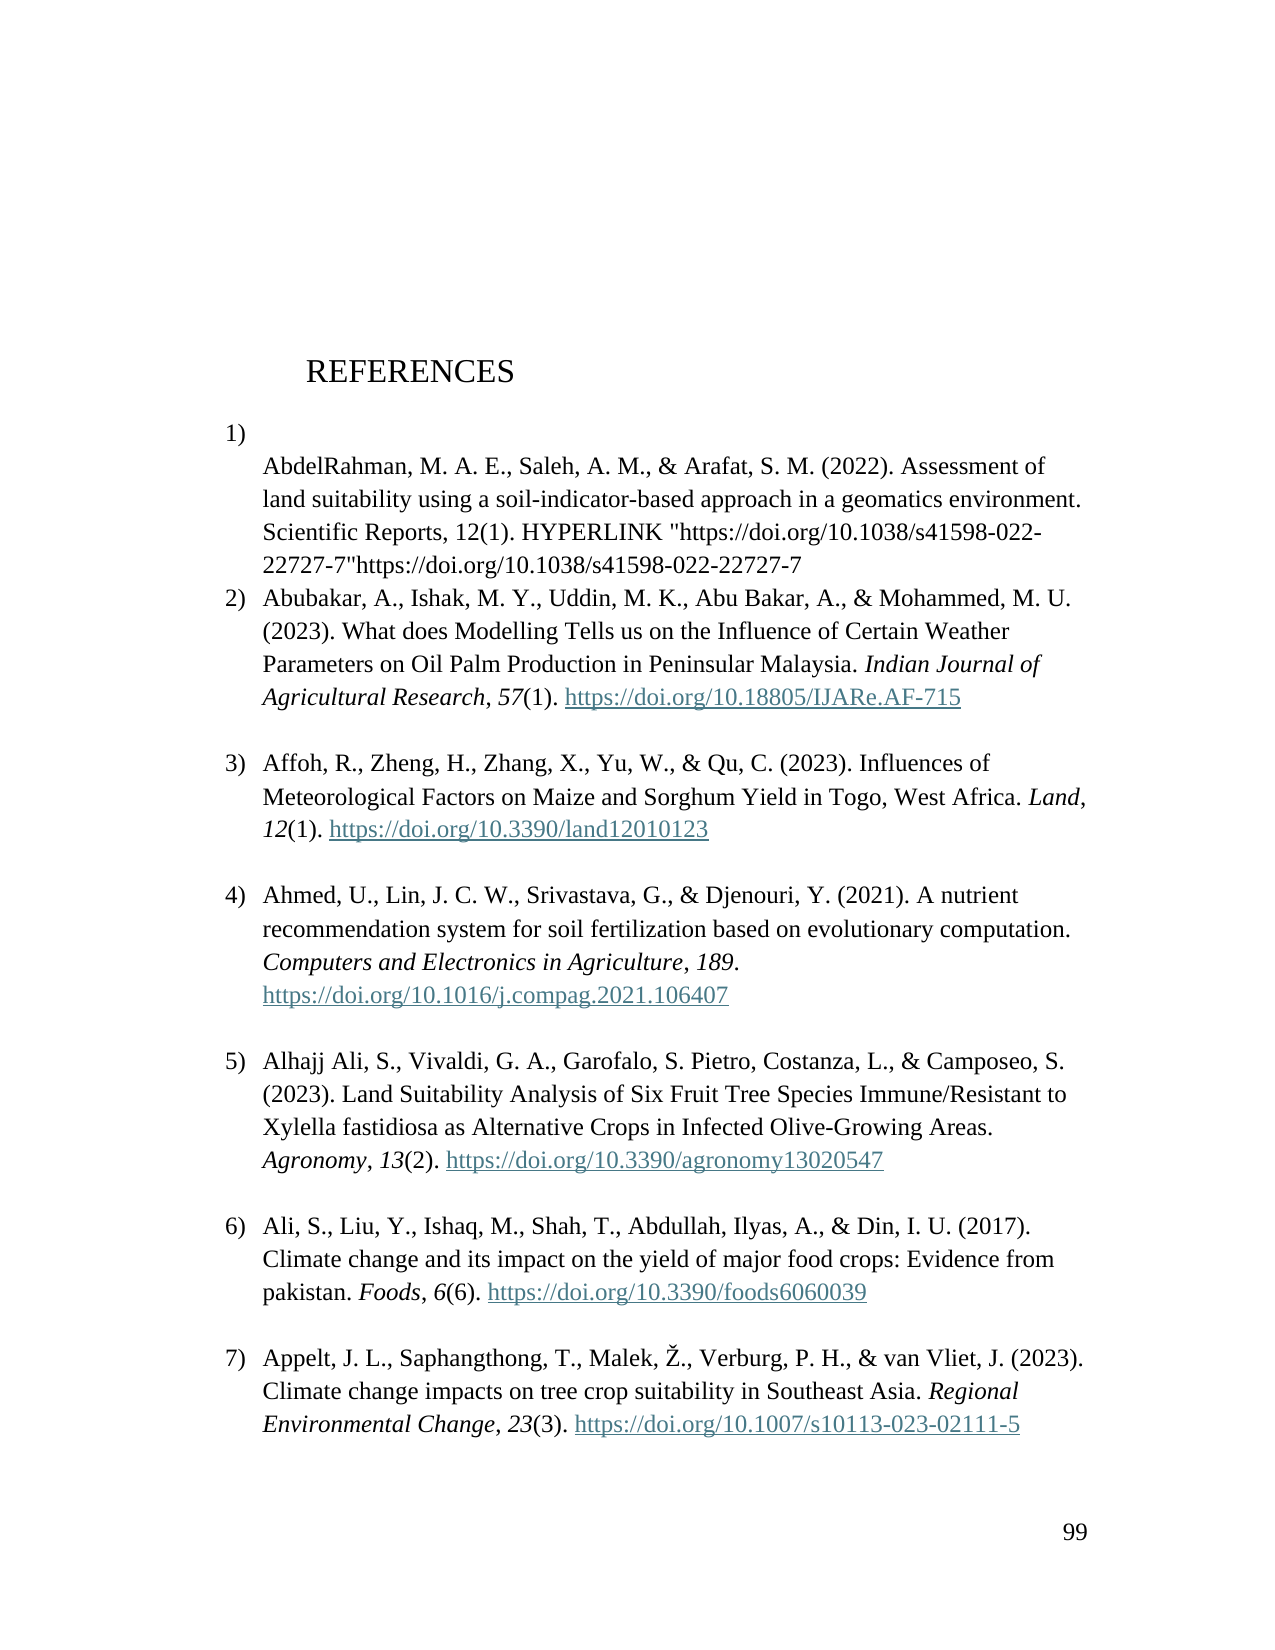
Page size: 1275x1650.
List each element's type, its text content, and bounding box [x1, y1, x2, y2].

subtitle REFERENCES [306, 351, 1087, 389]
